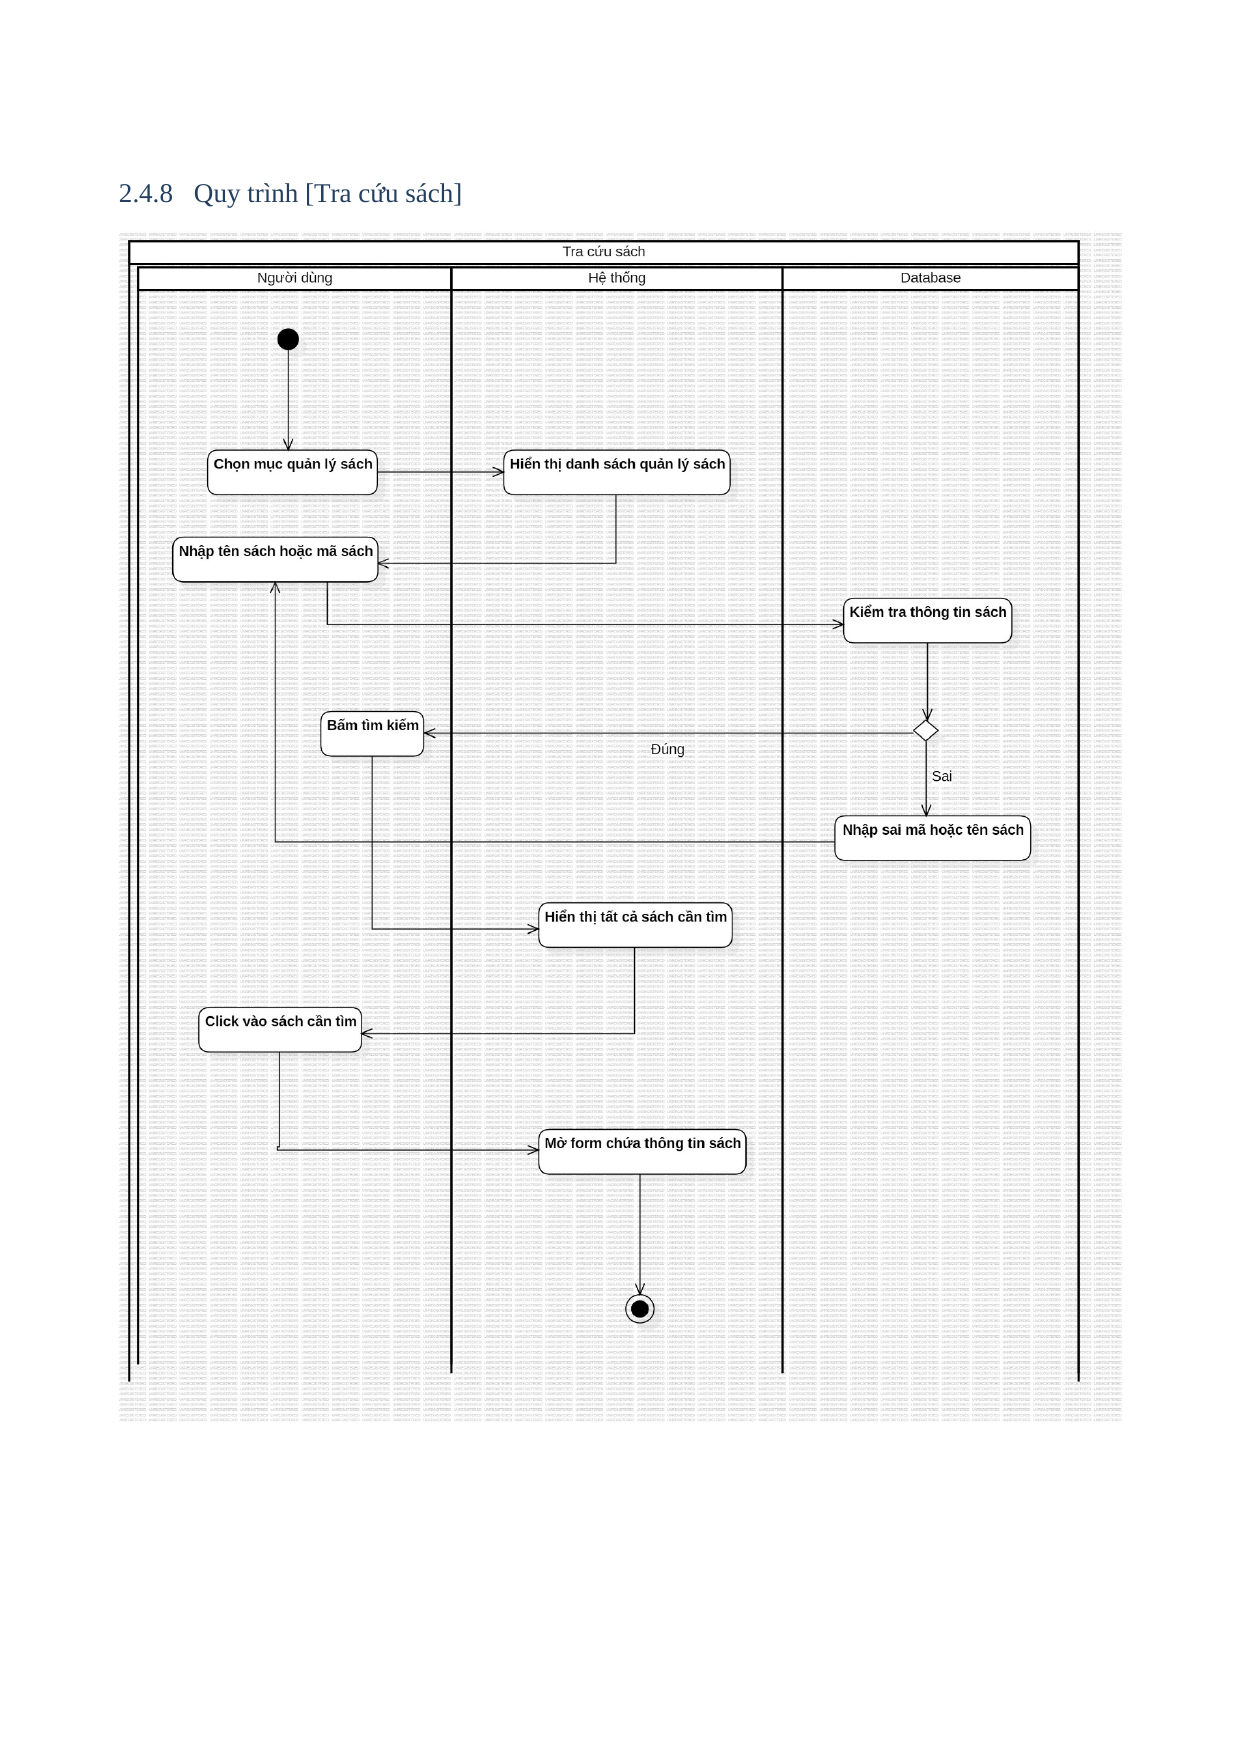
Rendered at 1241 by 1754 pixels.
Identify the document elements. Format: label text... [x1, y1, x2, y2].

subtitle Quy trình [Tra cứu sách] [119, 177, 1122, 208]
picture [118, 230, 1122, 1425]
